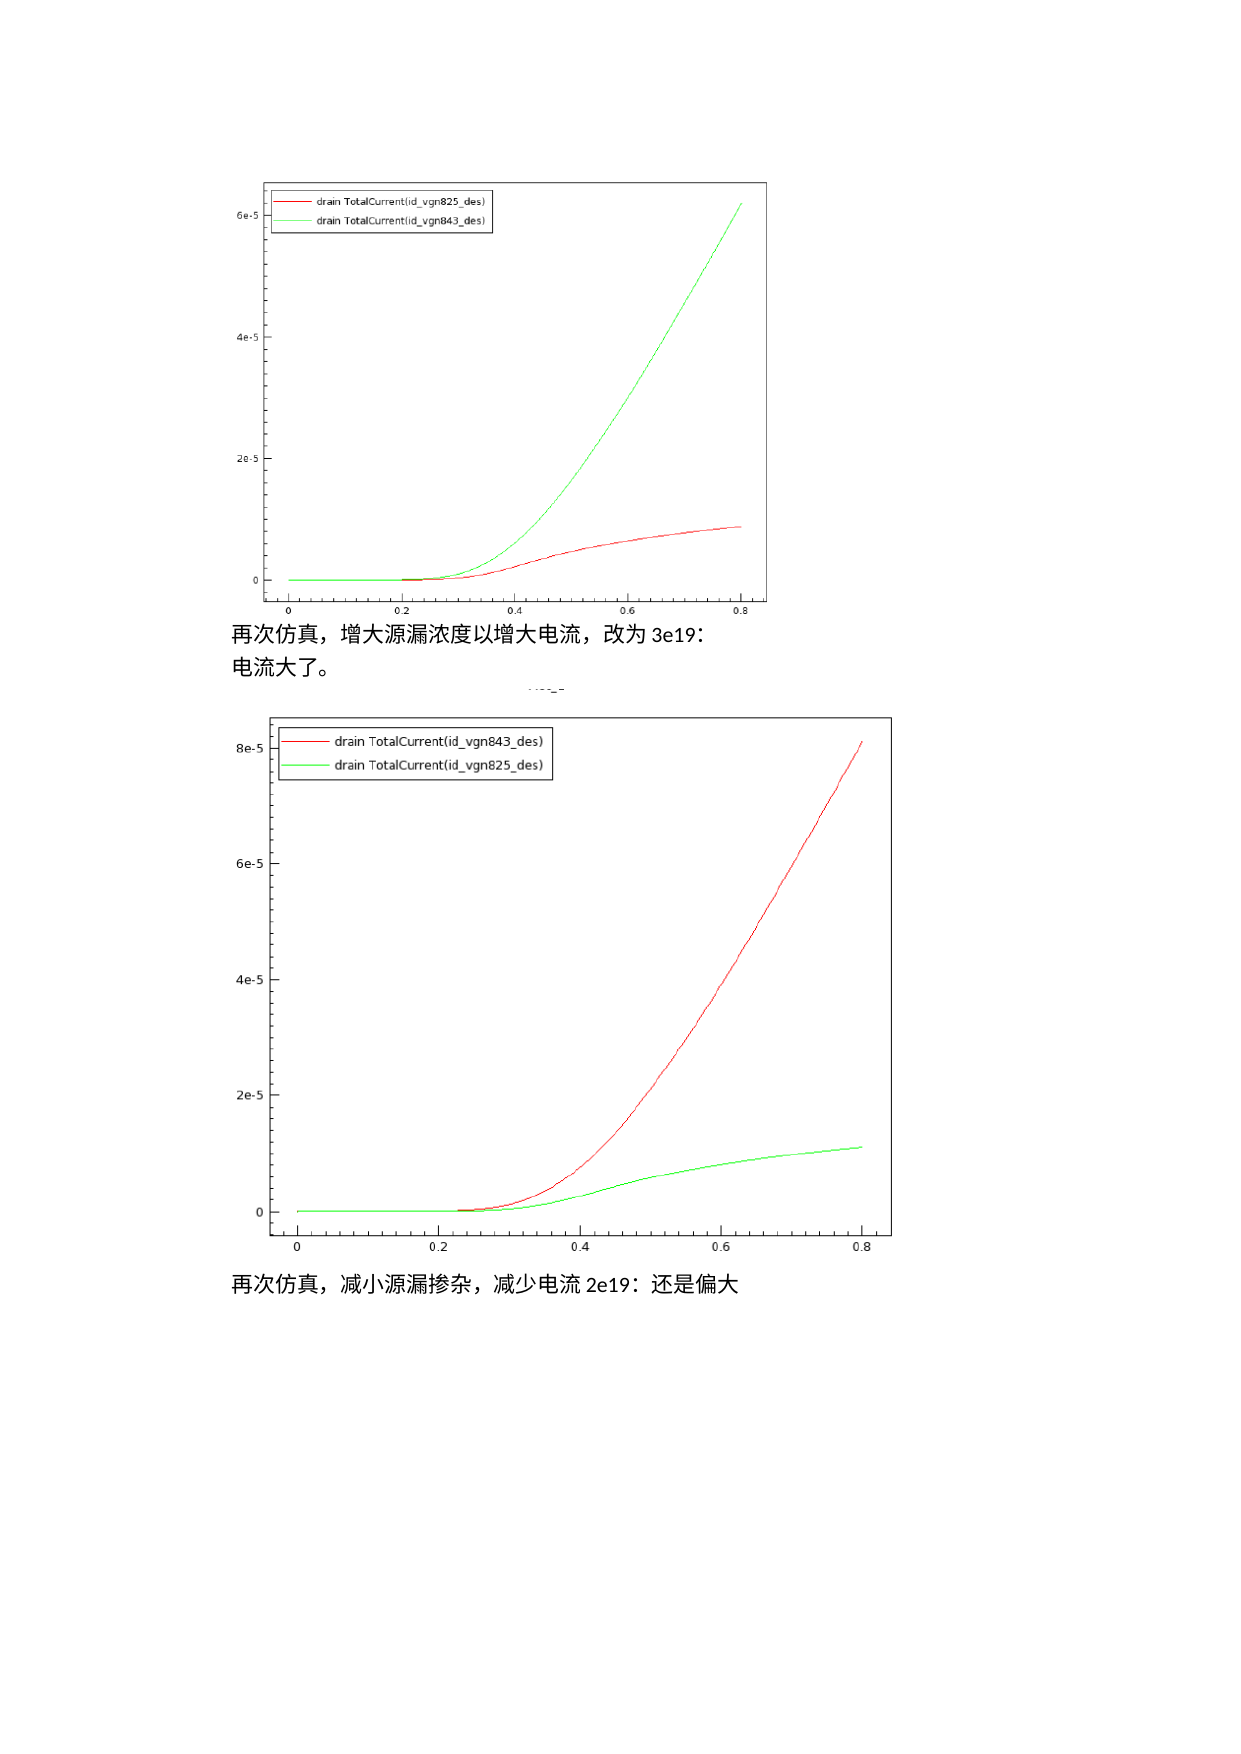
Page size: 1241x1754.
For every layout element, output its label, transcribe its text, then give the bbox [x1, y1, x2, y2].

picture [231, 689, 899, 1260]
list 再次仿真，增大源漏浓度以增大电流，改为3e19： [187, 617, 1053, 649]
list 电流大了。 [187, 649, 1053, 682]
list 再次仿真，减小源漏掺杂，减少电流2e19：还是偏大 [187, 1267, 1053, 1299]
picture [231, 163, 777, 616]
